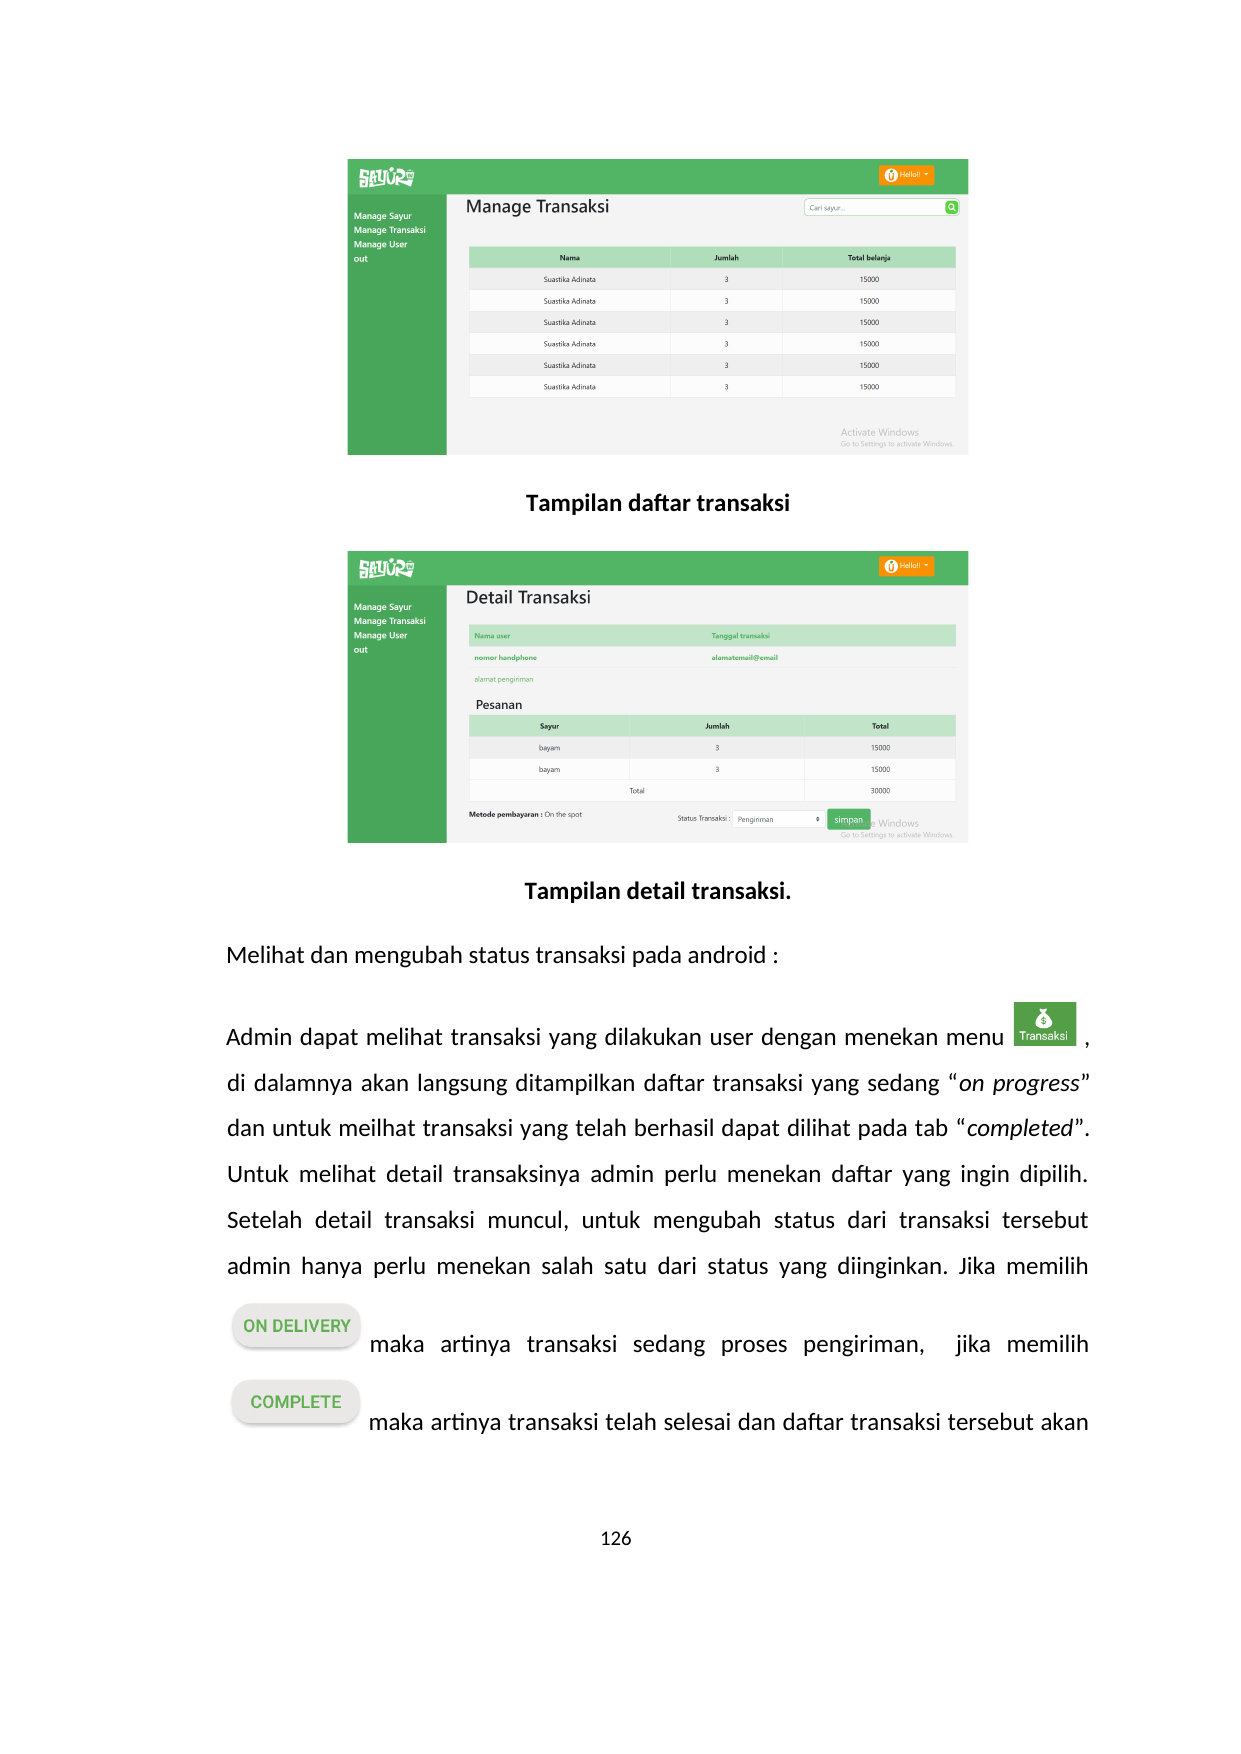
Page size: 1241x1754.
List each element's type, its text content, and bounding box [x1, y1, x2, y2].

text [226, 1002, 1090, 1436]
text Tampilan daftar transaksi [226, 487, 1090, 518]
picture [1013, 1002, 1077, 1046]
text Tampilan detail transaksi. [226, 876, 1090, 906]
picture [226, 1373, 363, 1430]
picture [347, 159, 969, 455]
picture [226, 1295, 370, 1352]
text Melihat dan mengubah status transaksi pada android : [226, 939, 1090, 969]
picture [347, 551, 969, 843]
